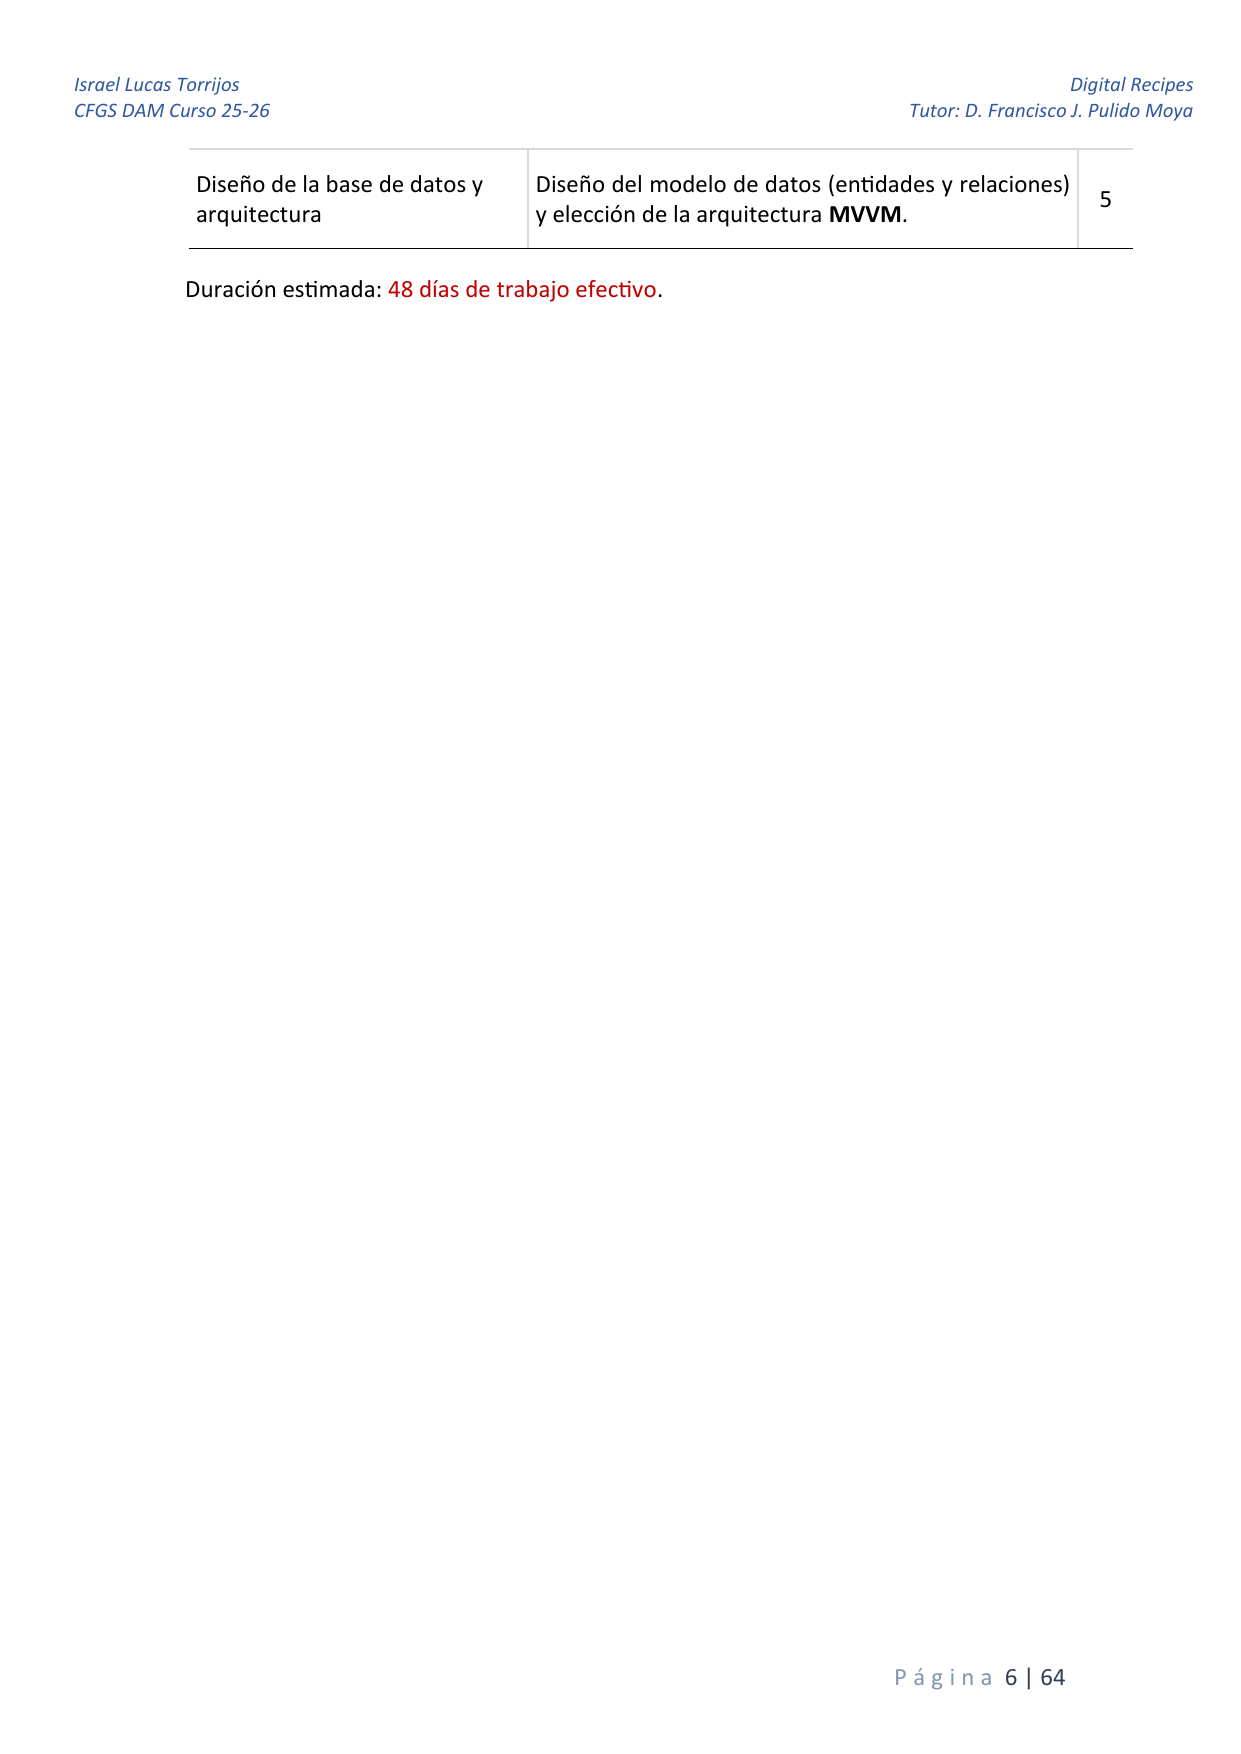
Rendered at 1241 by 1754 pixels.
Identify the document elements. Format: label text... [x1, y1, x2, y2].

table_cell Diseño del modelo de datos (entidades y relaciones) y elección de la arquitectura MVVM. [529, 150, 1077, 248]
table_cell 5 [1079, 150, 1133, 248]
text Duración estimada: 48 días de trabajo efectivo. [185, 274, 1092, 304]
table_cell Diseño de la base de datos y arquitectura [189, 150, 527, 248]
